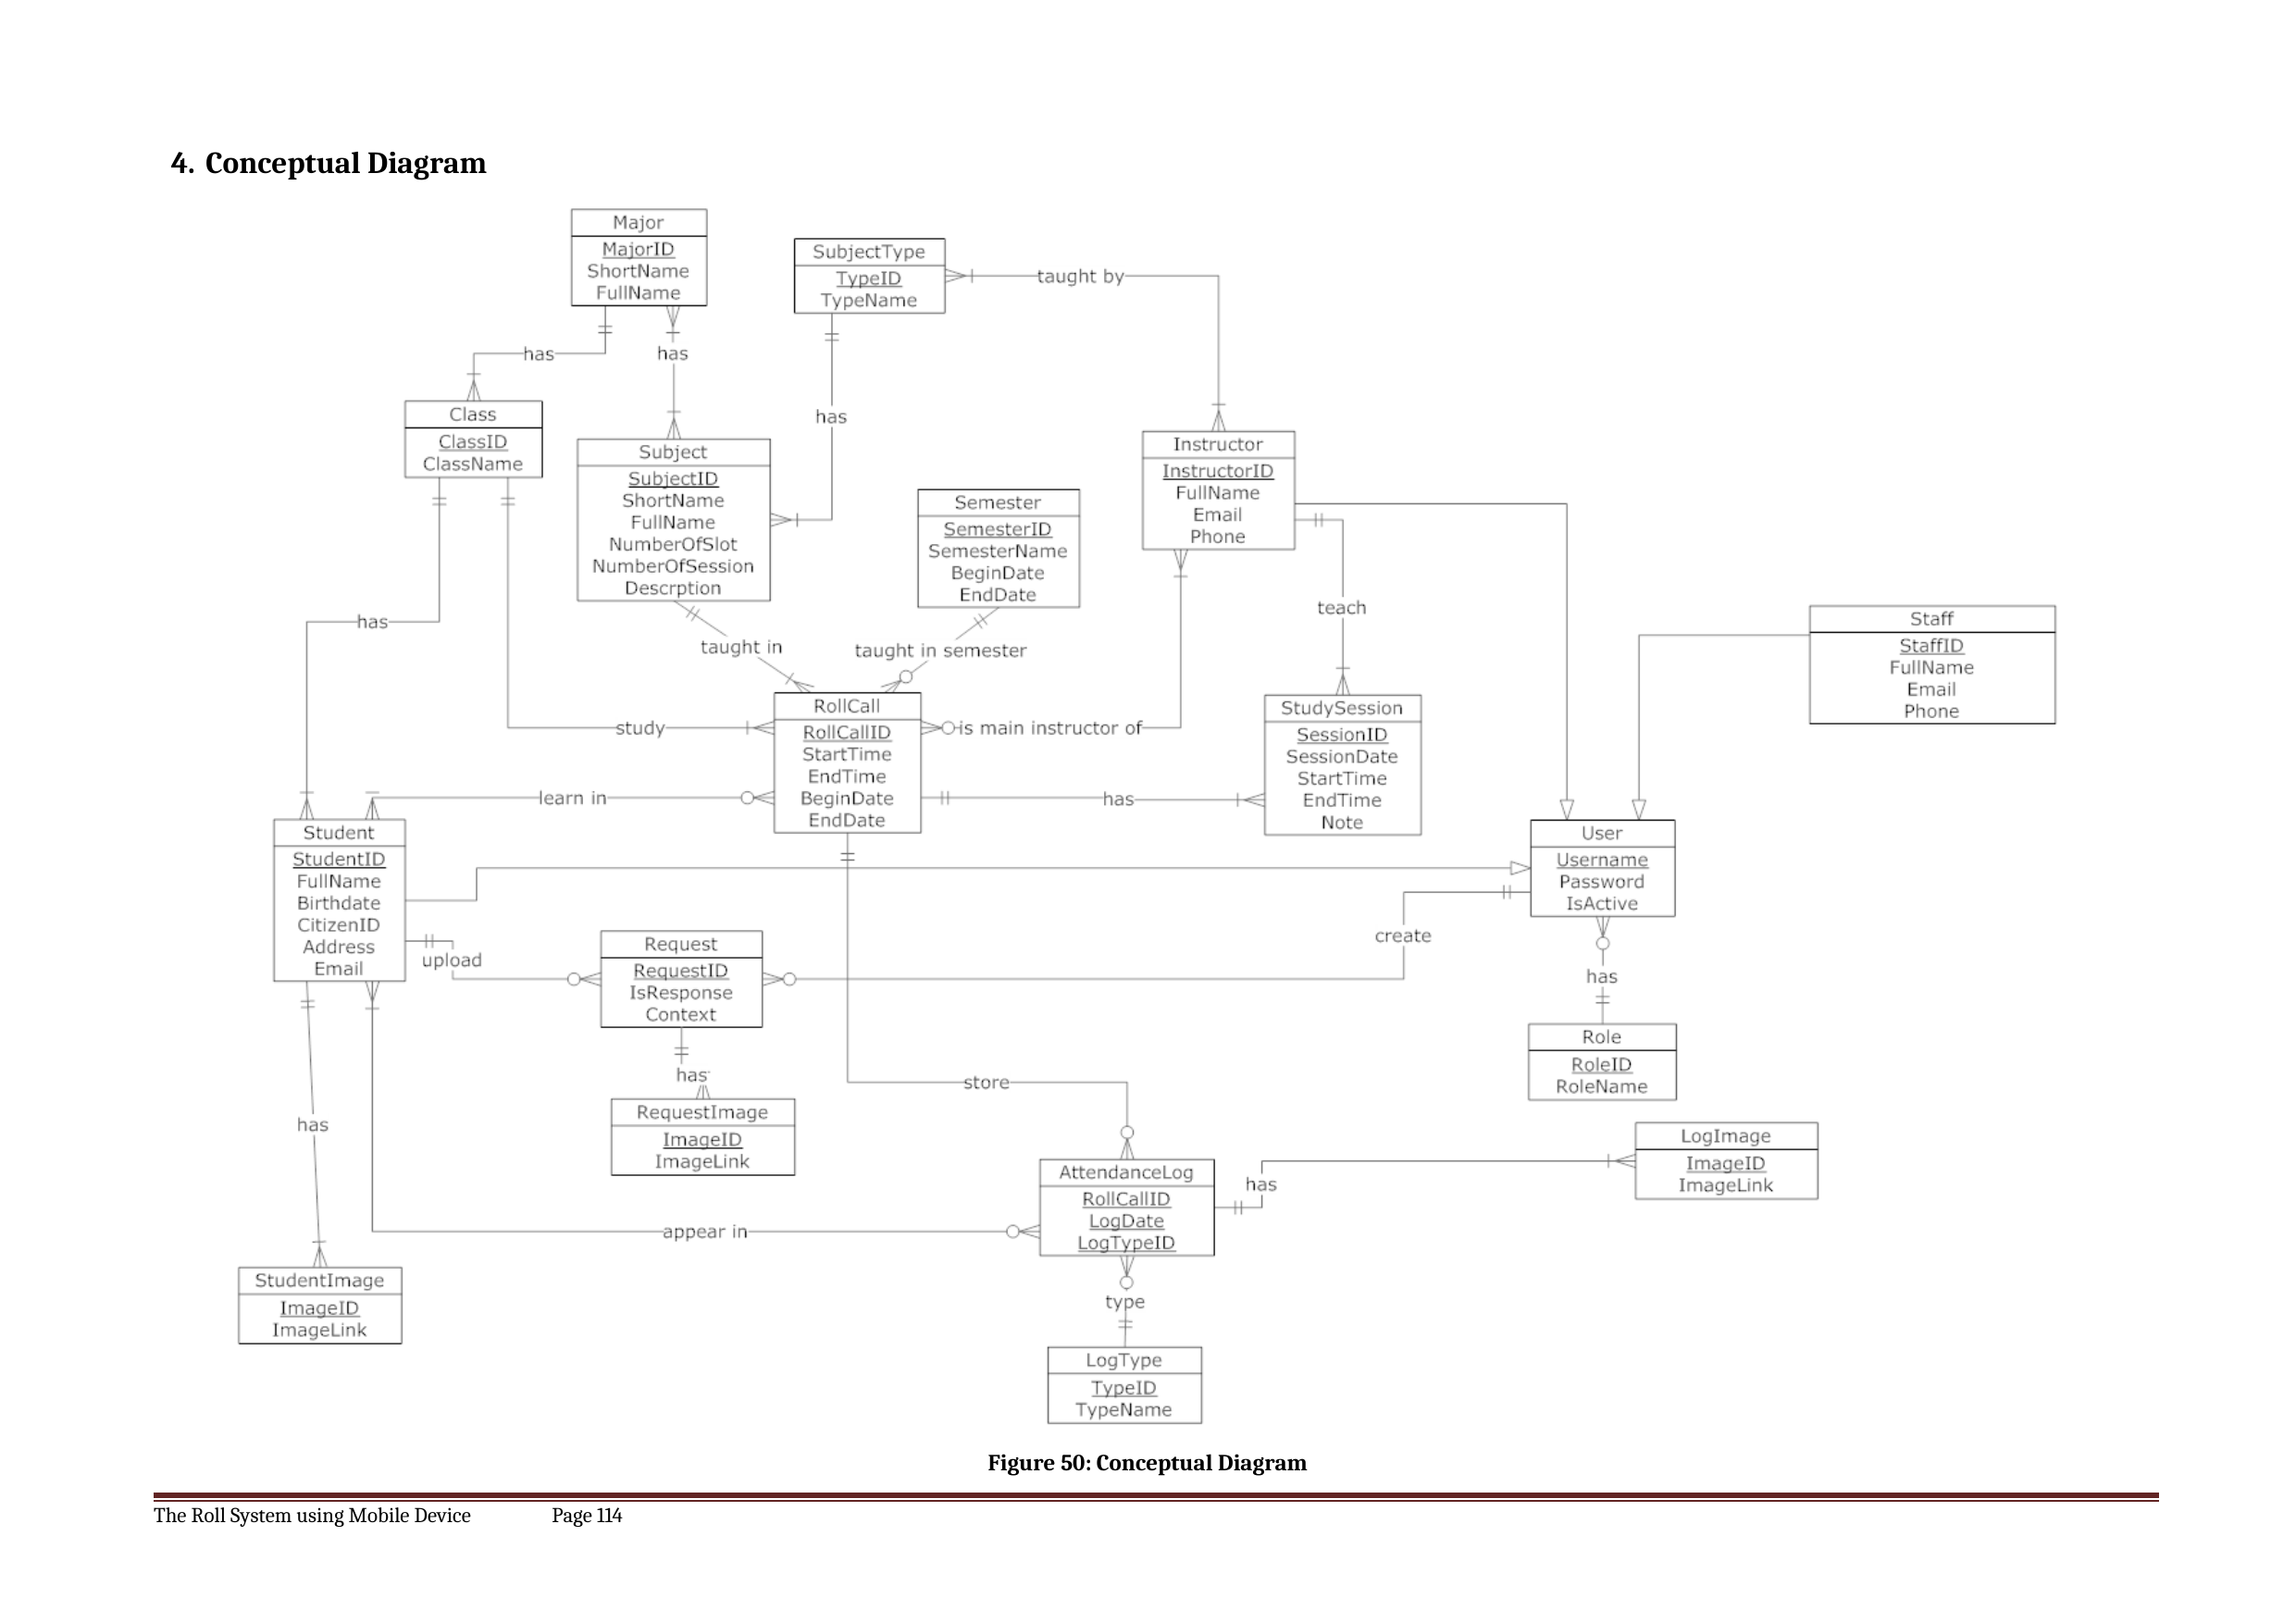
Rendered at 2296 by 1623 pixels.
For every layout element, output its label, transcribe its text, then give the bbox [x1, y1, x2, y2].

picture [234, 204, 2061, 1427]
subtitle Conceptual Diagram [170, 145, 2159, 181]
